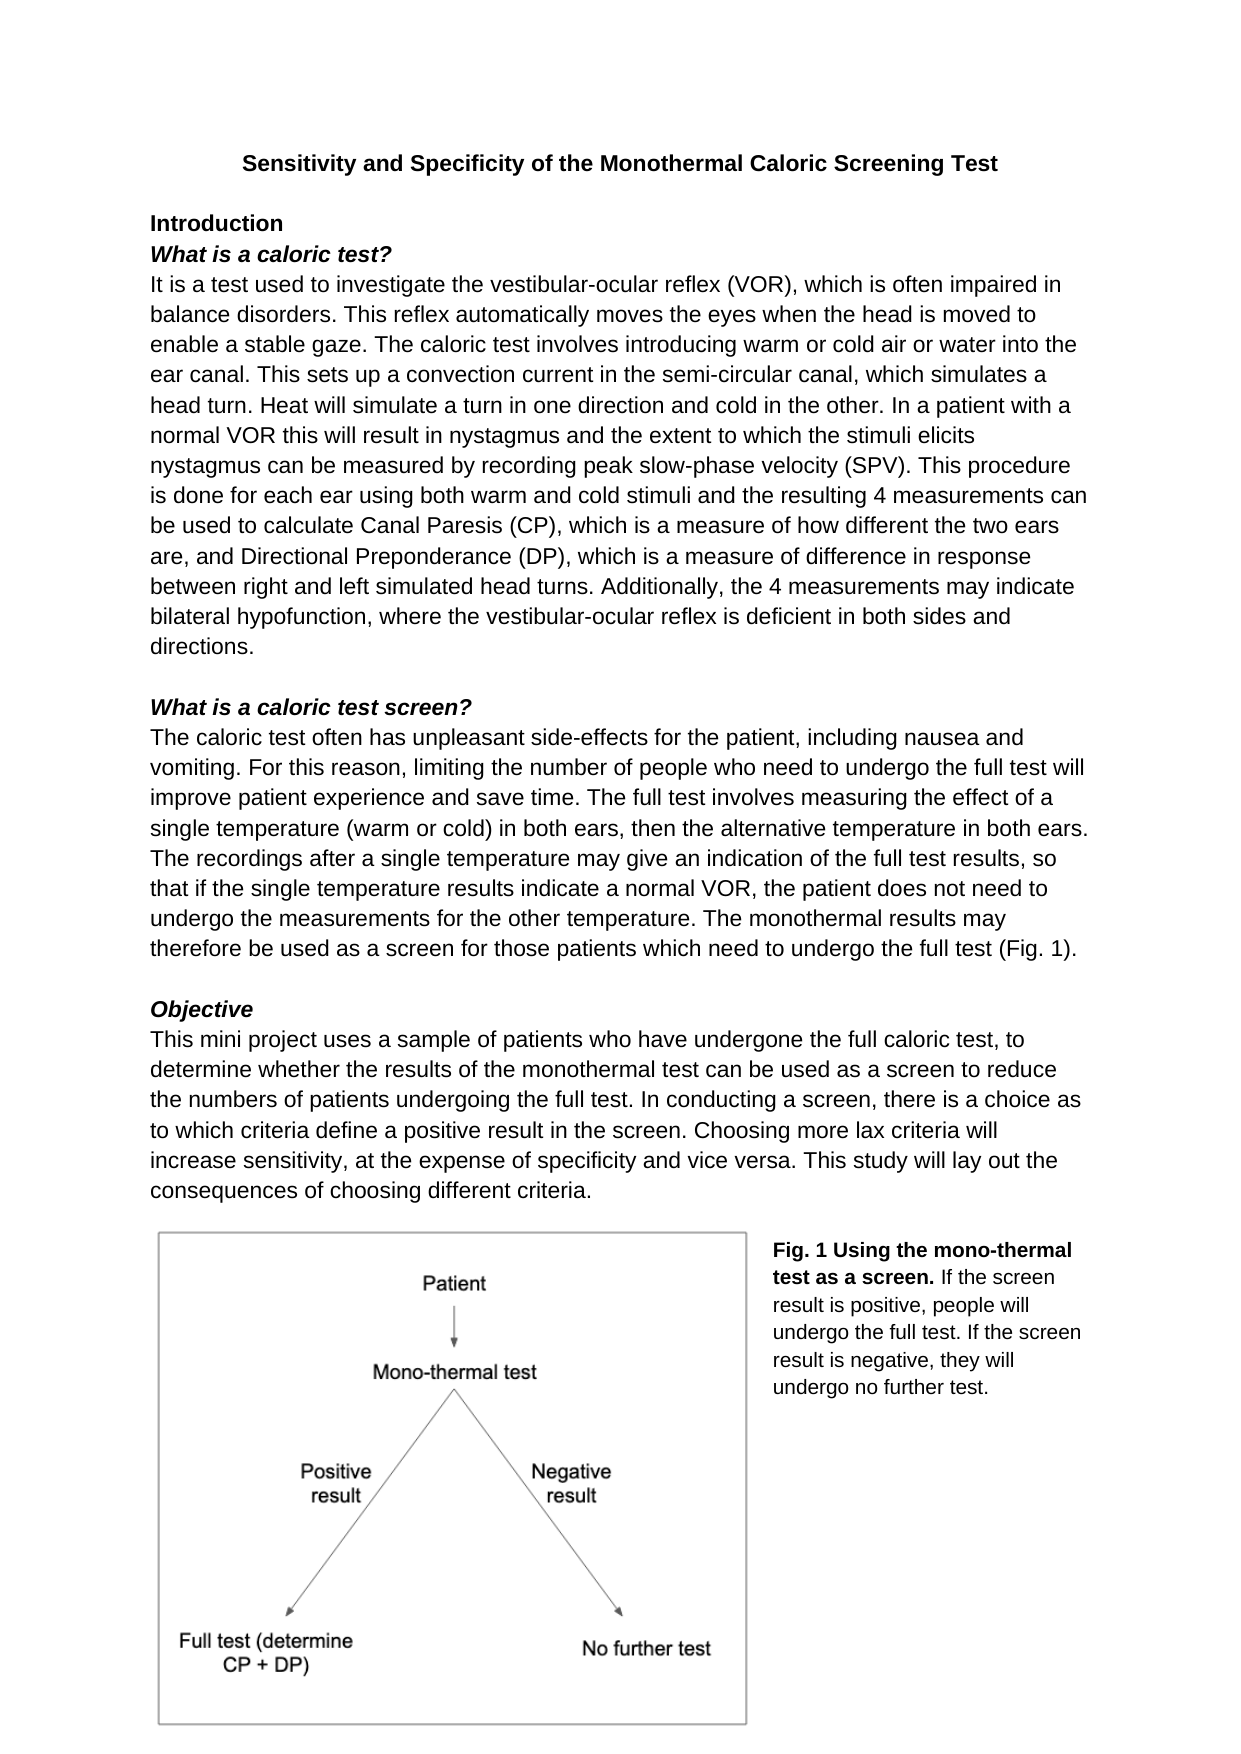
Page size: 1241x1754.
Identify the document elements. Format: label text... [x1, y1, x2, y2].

text Introduction [150, 210, 1090, 237]
picture [150, 1226, 754, 1732]
text What is a caloric test? [150, 241, 1090, 267]
text Fig. 1 Using the mono-thermal test as a screen. If the screen result is positive, people will undergo the full test. If the screen result is negative, they will undergo no further test. [754, 1237, 1090, 1399]
text What is a caloric test screen? [150, 694, 1090, 720]
text The caloric test often has unpleasant side-effects for the patient, including nausea and vomiting. For this reason, limiting the number of people who need to undergo the full test will improve patient experience and save time. The full test involves measuring the effect of a single temperature (warm or cold) in both ears, then the alternative temperature in both ears. The recordings after a single temperature may give an indication of the full test results, so that if the single temperature results indicate a normal VOR, the patient does not need to undergo the measurements for the other temperature. The monothermal results may therefore be used as a screen for those patients which need to undergo the full test (Fig. 1). [150, 724, 1090, 962]
text It is a test used to investigate the vestibular-ocular reflex (VOR), which is often impaired in balance disorders. This reflex automatically moves the eyes when the head is moved to enable a stable gaze. The caloric test involves introducing warm or cold air or water into the ear canal. This sets up a convection current in the semi-circular canal, which simulates a head turn. Heat will simulate a turn in one direction and cold in the other. In a patient with a normal VOR this will result in nystagmus and the extent to which the stimuli elicits nystagmus can be measured by recording peak slow-phase velocity (SPV). This procedure is done for each ear using both warm and cold stimuli and the resulting 4 measurements can be used to calculate Canal Paresis (CP), which is a measure of how different the two ears are, and Directional Preponderance (DP), which is a measure of difference in response between right and left simulated head turns. Additionally, the 4 measurements may indicate bilateral hypofunction, where the vestibular-ocular reflex is deficient in both sides and directions. [150, 271, 1090, 660]
text This mini project uses a sample of patients who have undergone the full caloric test, to determine whether the results of the monothermal test can be used as a screen to reduce the numbers of patients undergoing the full test. In conducting a screen, there is a choice as to which criteria define a positive result in the screen. Choosing more lax criteria will increase sensitivity, at the expense of specificity and vice versa. This study will lay out the consequences of choosing different criteria. [150, 1026, 1090, 1203]
text Objective [150, 996, 1090, 1022]
text Sensitivity and Specificity of the Monothermal Caloric Screening Test [150, 150, 1090, 176]
